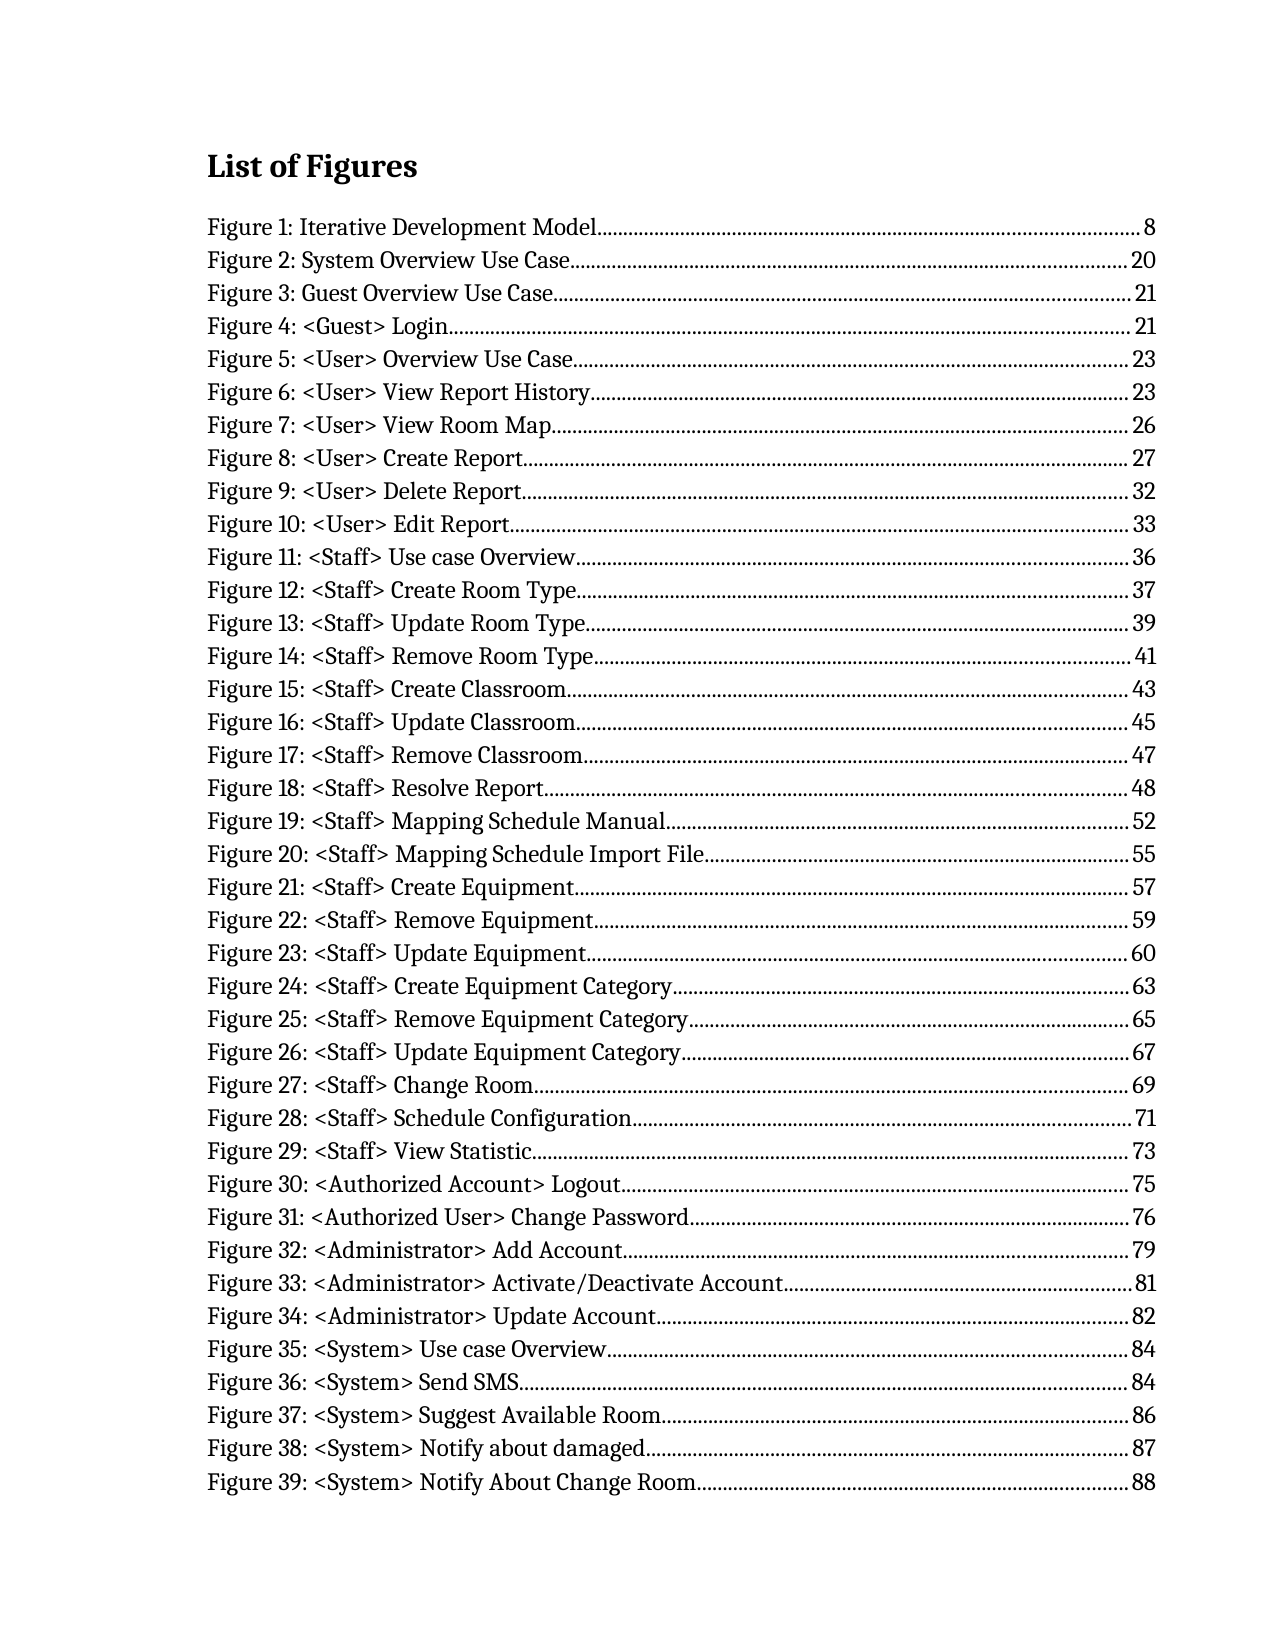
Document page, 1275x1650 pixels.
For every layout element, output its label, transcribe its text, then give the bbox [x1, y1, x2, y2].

text Figure 22: <Staff> Remove Equipment 59 [207, 906, 1157, 935]
text Figure 26: <Staff> Update Equipment Category 67 [207, 1038, 1157, 1067]
text Figure 4: <Guest> Login 21 [207, 312, 1157, 340]
text Figure 18: <Staff> Resolve Report 48 [207, 774, 1157, 803]
text Figure 7: <User> View Room Map 26 [207, 411, 1157, 439]
text Figure 13: <Staff> Update Room Type 39 [207, 609, 1157, 638]
text Figure 27: <Staff> Change Room 69 [207, 1071, 1157, 1100]
text Figure 15: <Staff> Create Classroom 43 [207, 675, 1157, 704]
text Figure 3: Guest Overview Use Case 21 [207, 279, 1157, 307]
text Figure 2: System Overview Use Case 20 [207, 246, 1157, 274]
text Figure 32: <Administrator> Add Account 79 [207, 1236, 1157, 1265]
text Figure 28: <Staff> Schedule Configuration 71 [207, 1104, 1157, 1133]
text Figure 9: <User> Delete Report 32 [207, 477, 1157, 506]
text Figure 23: <Staff> Update Equipment 60 [207, 939, 1157, 968]
text Figure 21: <Staff> Create Equipment 57 [207, 873, 1157, 902]
text Figure 1: Iterative Development Model 8 [207, 213, 1157, 241]
text Figure 16: <Staff> Update Classroom 45 [207, 708, 1157, 737]
text Figure 25: <Staff> Remove Equipment Category 65 [207, 1005, 1157, 1034]
text Figure 5: <User> Overview Use Case 23 [207, 345, 1157, 373]
text Figure 38: <System> Notify about damaged 87 [207, 1434, 1157, 1463]
text Figure 35: <System> Use case Overview 84 [207, 1335, 1157, 1364]
text List of Figures [207, 148, 1157, 186]
text Figure 34: <Administrator> Update Account 82 [207, 1302, 1157, 1331]
text Figure 10: <User> Edit Report 33 [207, 510, 1157, 538]
text Figure 36: <System> Send SMS 84 [207, 1368, 1157, 1397]
text Figure 31: <Authorized User> Change Password 76 [207, 1203, 1157, 1232]
text Figure 8: <User> Create Report 27 [207, 444, 1157, 472]
text Figure 14: <Staff> Remove Room Type 41 [207, 642, 1157, 671]
text Figure 11: <Staff> Use case Overview 36 [207, 543, 1157, 572]
text Figure 30: <Authorized Account> Logout 75 [207, 1170, 1157, 1199]
text Figure 19: <Staff> Mapping Schedule Manual 52 [207, 807, 1157, 836]
text Figure 17: <Staff> Remove Classroom 47 [207, 741, 1157, 770]
text Figure 37: <System> Suggest Available Room 86 [207, 1401, 1157, 1430]
text Figure 24: <Staff> Create Equipment Category 63 [207, 972, 1157, 1001]
text Figure 33: <Administrator> Activate/Deactivate Account 81 [207, 1269, 1157, 1298]
text Figure 6: <User> View Report History 23 [207, 378, 1157, 406]
text Figure 39: <System> Notify About Change Room 88 [207, 1467, 1157, 1496]
text Figure 20: <Staff> Mapping Schedule Import File 55 [207, 840, 1157, 869]
text Figure 12: <Staff> Create Room Type 37 [207, 576, 1157, 604]
text Figure 29: <Staff> View Statistic 73 [207, 1137, 1157, 1166]
